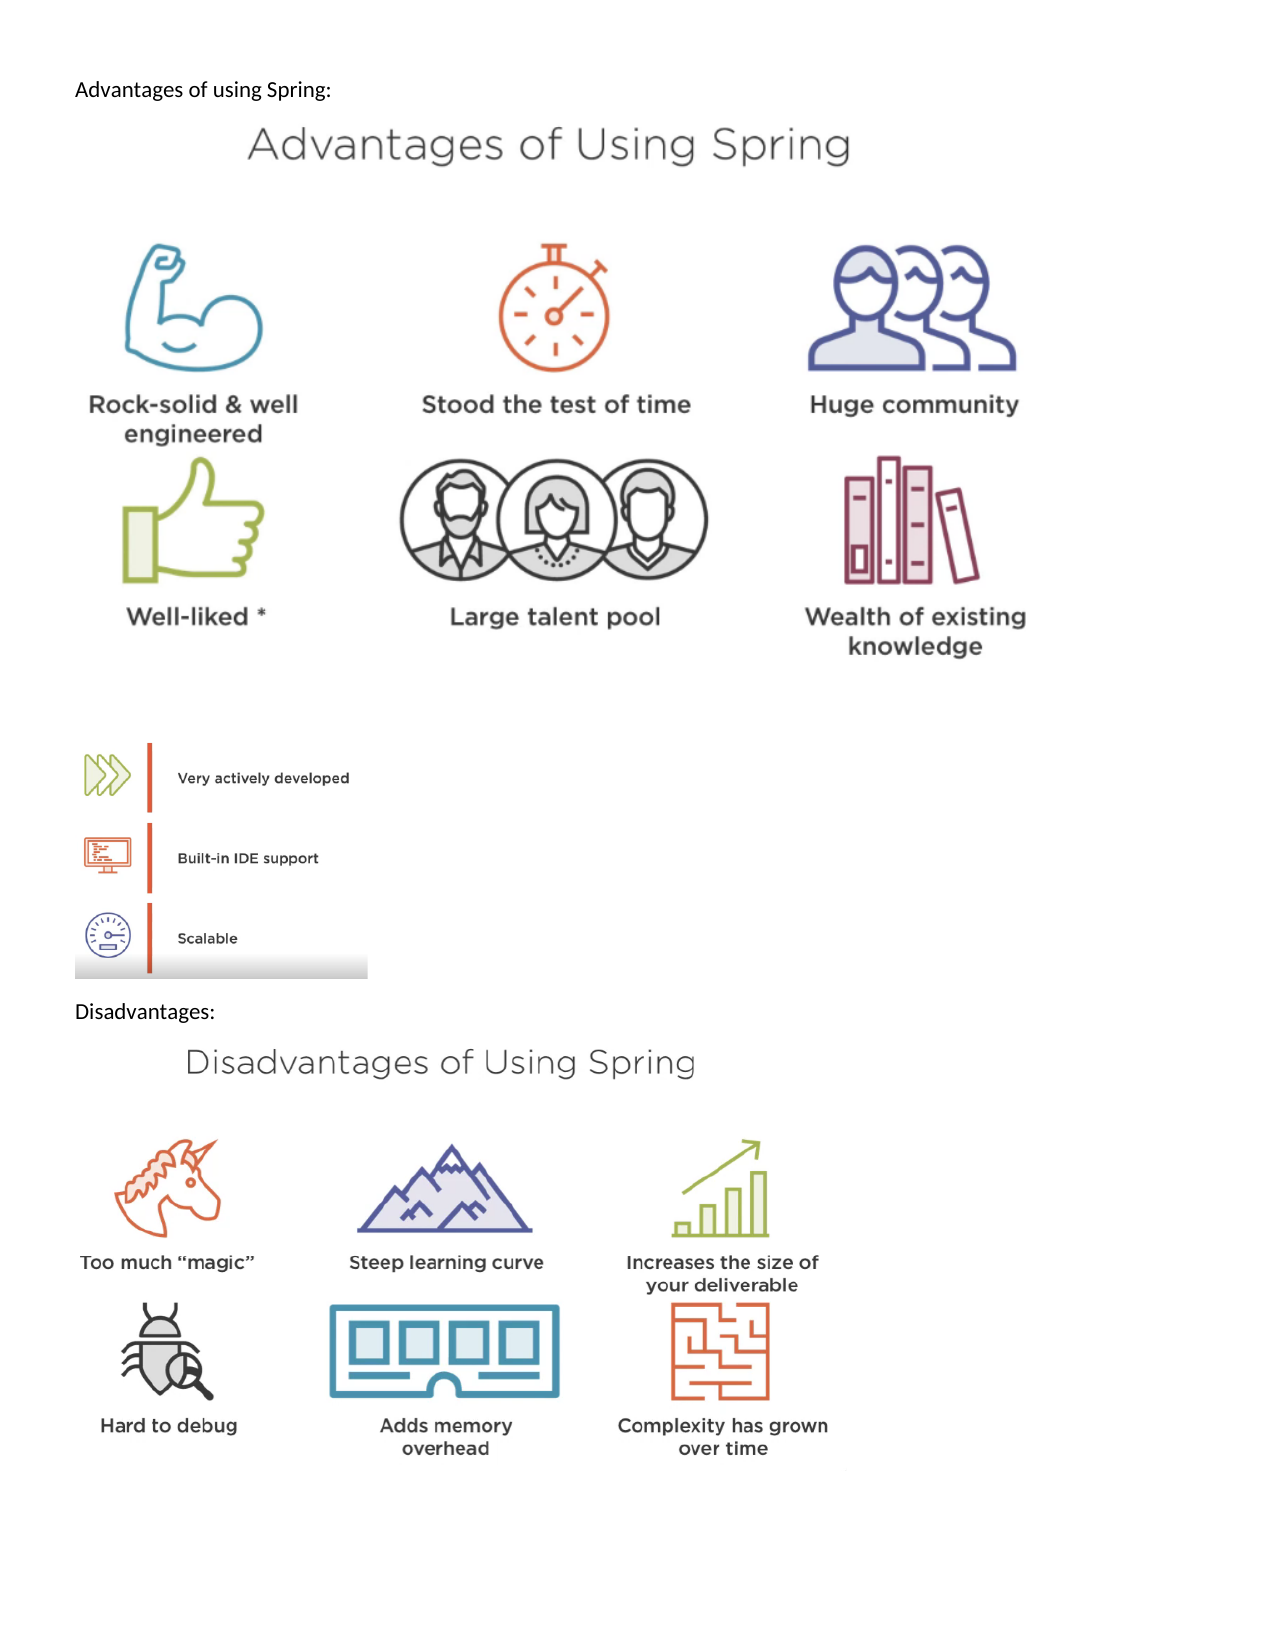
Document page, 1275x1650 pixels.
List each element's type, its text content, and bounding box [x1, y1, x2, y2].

picture [75, 730, 368, 979]
picture [75, 1044, 847, 1471]
picture [80, 121, 1046, 665]
text Disadvantages: [75, 997, 1200, 1025]
text Advantages of using Spring: [75, 75, 1200, 103]
